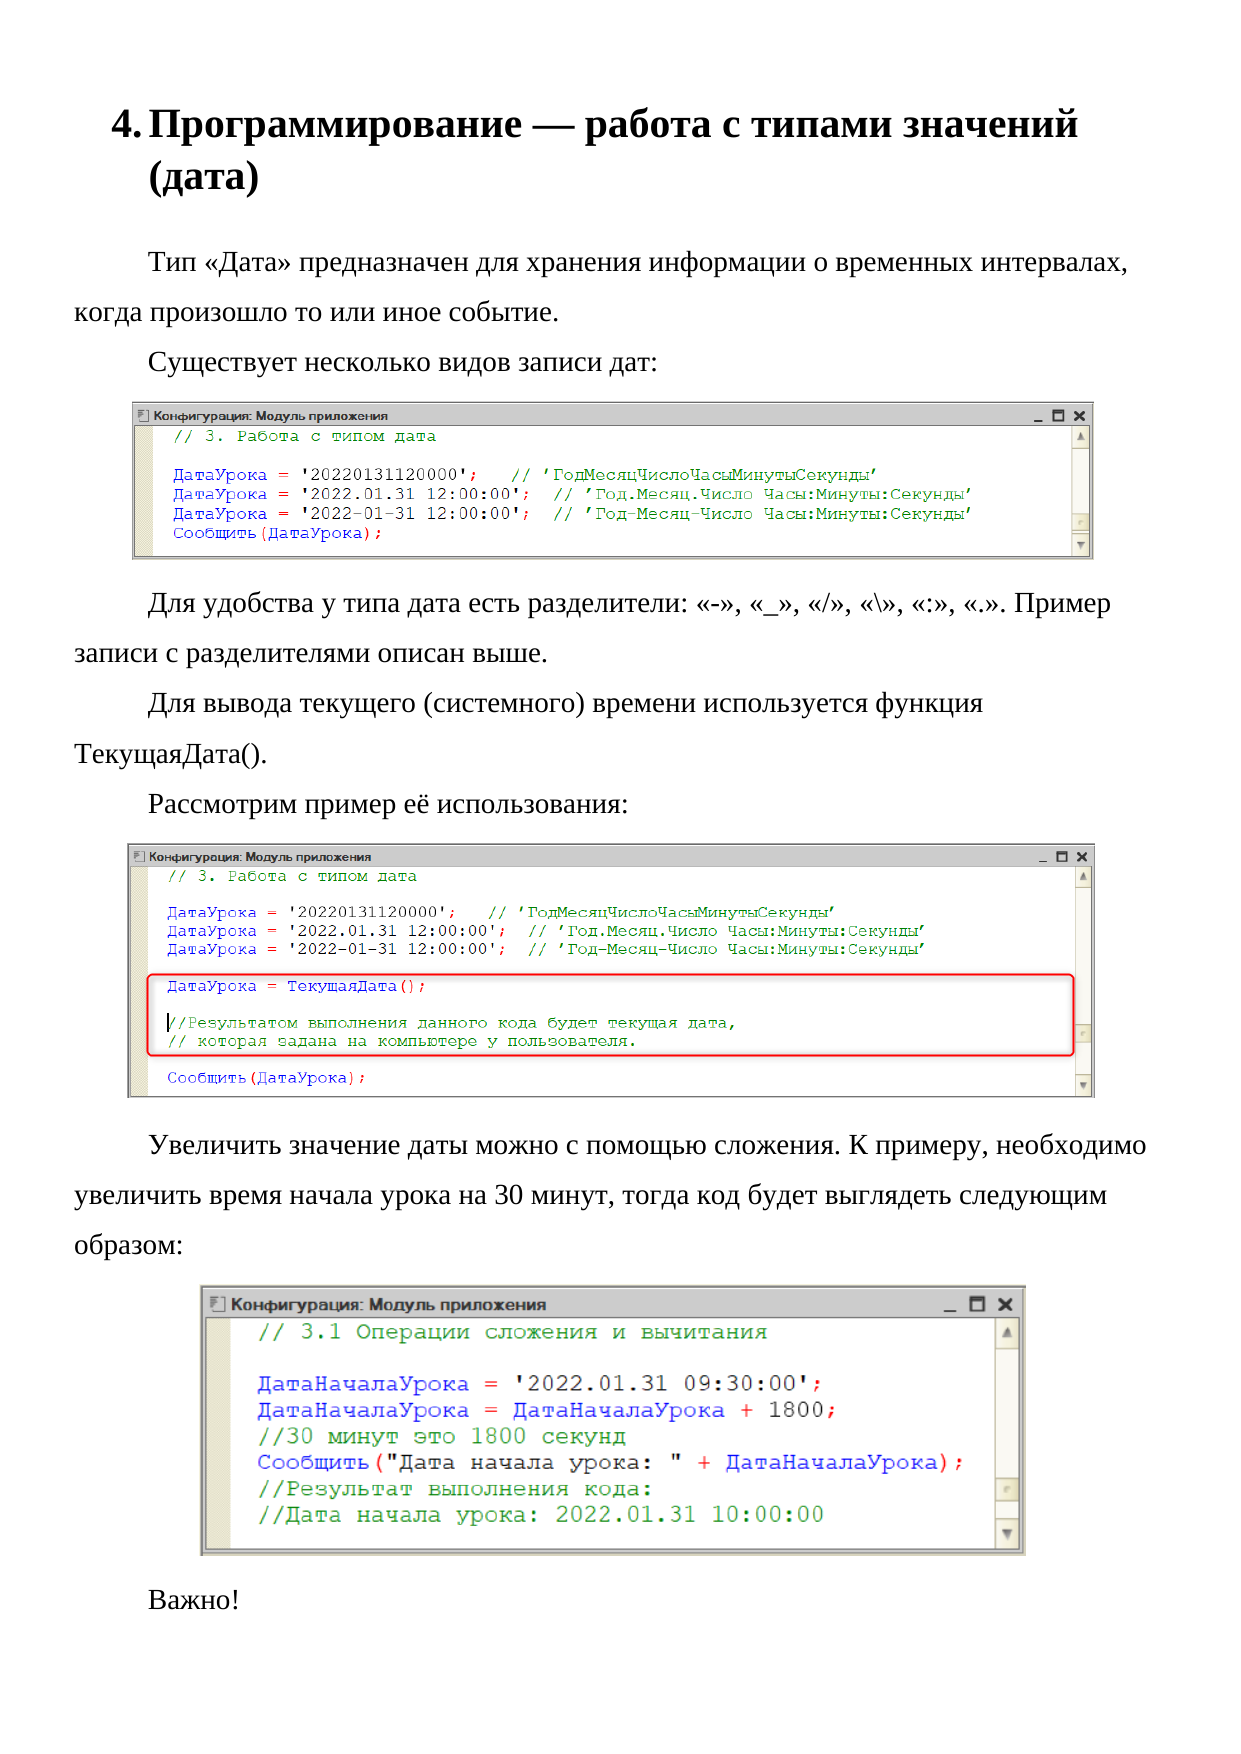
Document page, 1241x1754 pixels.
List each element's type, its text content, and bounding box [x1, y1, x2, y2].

text Увеличить значение даты можно с помощью сложения. К примеру, необходимо увеличить время начала урока на 30 минут, тогда код будет выглядеть следующим образом: [74, 1127, 1152, 1261]
subtitle Программирование — работа с типами значений (дата) [111, 99, 1152, 198]
text Существует несколько видов записи дат: [74, 344, 1152, 378]
text Для удобства у типа дата есть разделители: «-», «_», «/», «\», «:», «.». Пример записи с разделителями описан выше. [74, 585, 1152, 669]
text Тип «Дата» предназначен для хранения информации о временных интервалах, когда произошло то или иное событие. [74, 244, 1152, 328]
text Для вывода текущего (системного) времени используется функция ТекущаяДата(). [74, 686, 1152, 769]
text Важно! [74, 1582, 1152, 1616]
picture [192, 1277, 1033, 1564]
picture [125, 836, 1100, 1108]
text Рассмотрим пример её использования: [74, 786, 1152, 820]
picture [125, 394, 1100, 566]
